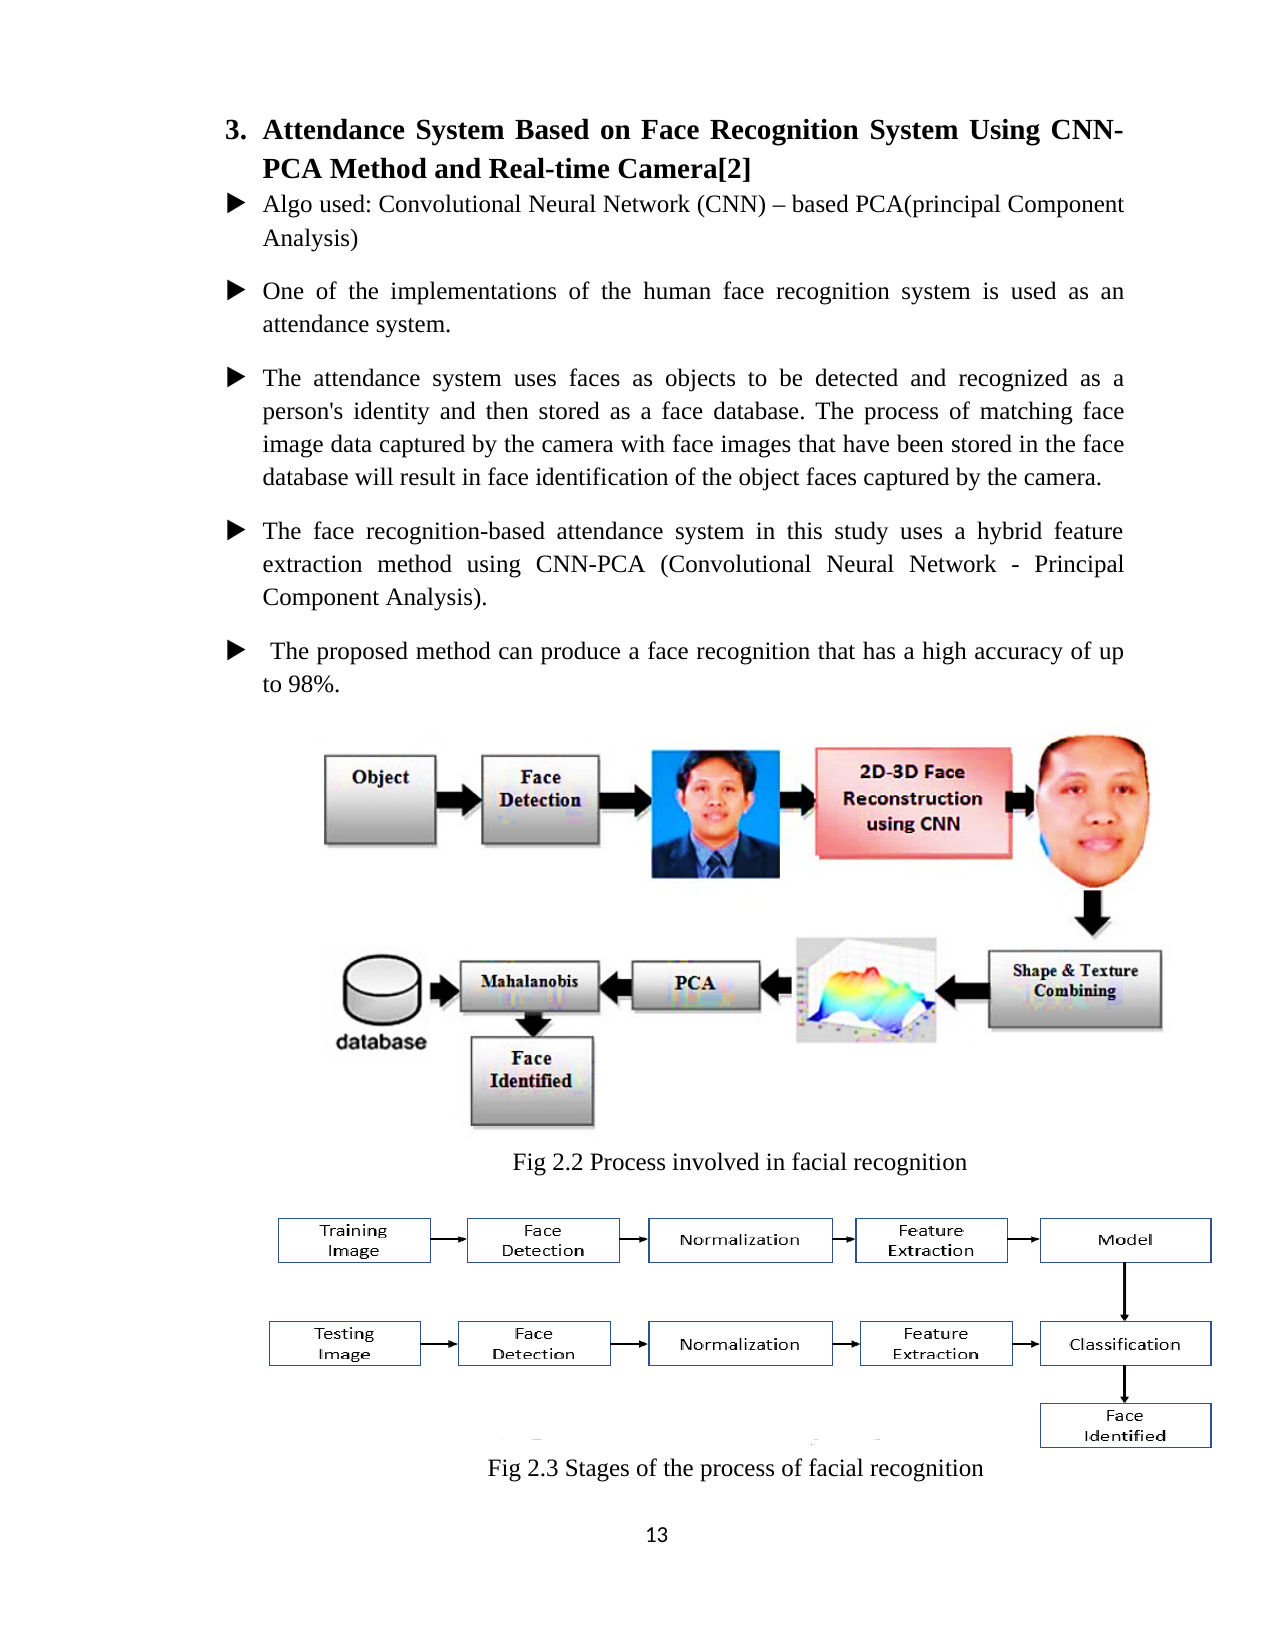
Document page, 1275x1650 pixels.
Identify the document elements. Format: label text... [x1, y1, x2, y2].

list Algo used: Convolutional Neural Network (CNN) – based PCA(principal Component Analysis) [225, 189, 1125, 251]
picture [262, 1212, 1238, 1449]
list The proposed method can produce a face recognition that has a high accuracy of up to 98%. [225, 636, 1125, 698]
text Fig 2.3 Stages of the process of facial recognition [262, 1453, 1125, 1482]
picture [262, 722, 1202, 1143]
subtitle Attendance System Based on Face Recognition System Using CNN-PCA Method and Real-time Camera[2] [225, 112, 1125, 184]
text Fig 2.2 Process involved in facial recognition [262, 1147, 1125, 1175]
list The attendance system uses faces as objects to be detected and recognized as a person's identity and then stored as a face database. The process of matching face image data captured by the camera with face images that have been stored in the face database will result in face identification of the object faces captured by the camera. [225, 363, 1125, 491]
list One of the implementations of the human face recognition system is used as an attendance system. [225, 276, 1125, 338]
list The face recognition-based attendance system in this study uses a hybrid feature extraction method using CNN-PCA (Convolutional Neural Network - Principal Component Analysis). [225, 516, 1125, 611]
